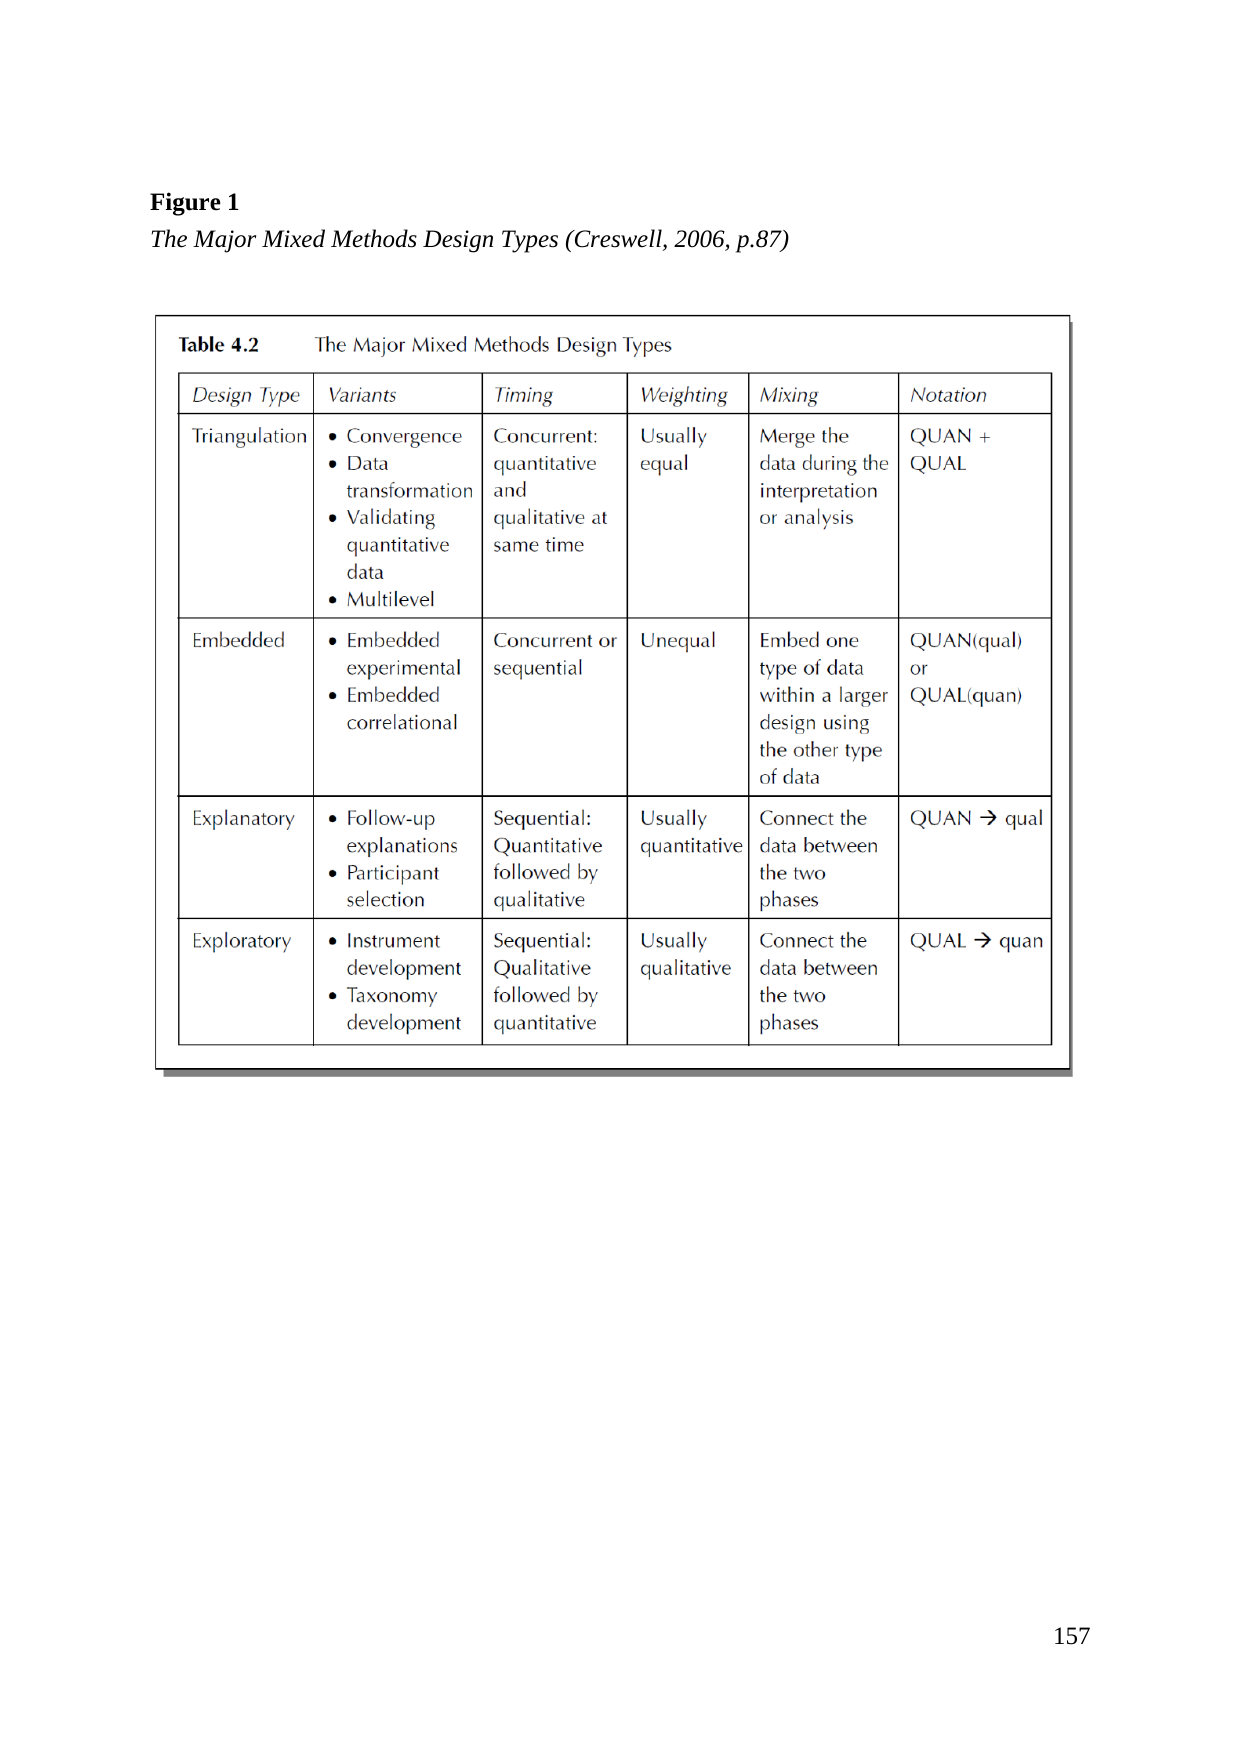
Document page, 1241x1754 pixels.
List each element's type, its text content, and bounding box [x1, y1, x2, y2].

text The Major Mixed Methods Design Types (Creswell, 2006, p.87) [150, 224, 1090, 253]
picture [150, 301, 1073, 1084]
subtitle Figure 1 [150, 187, 1090, 216]
